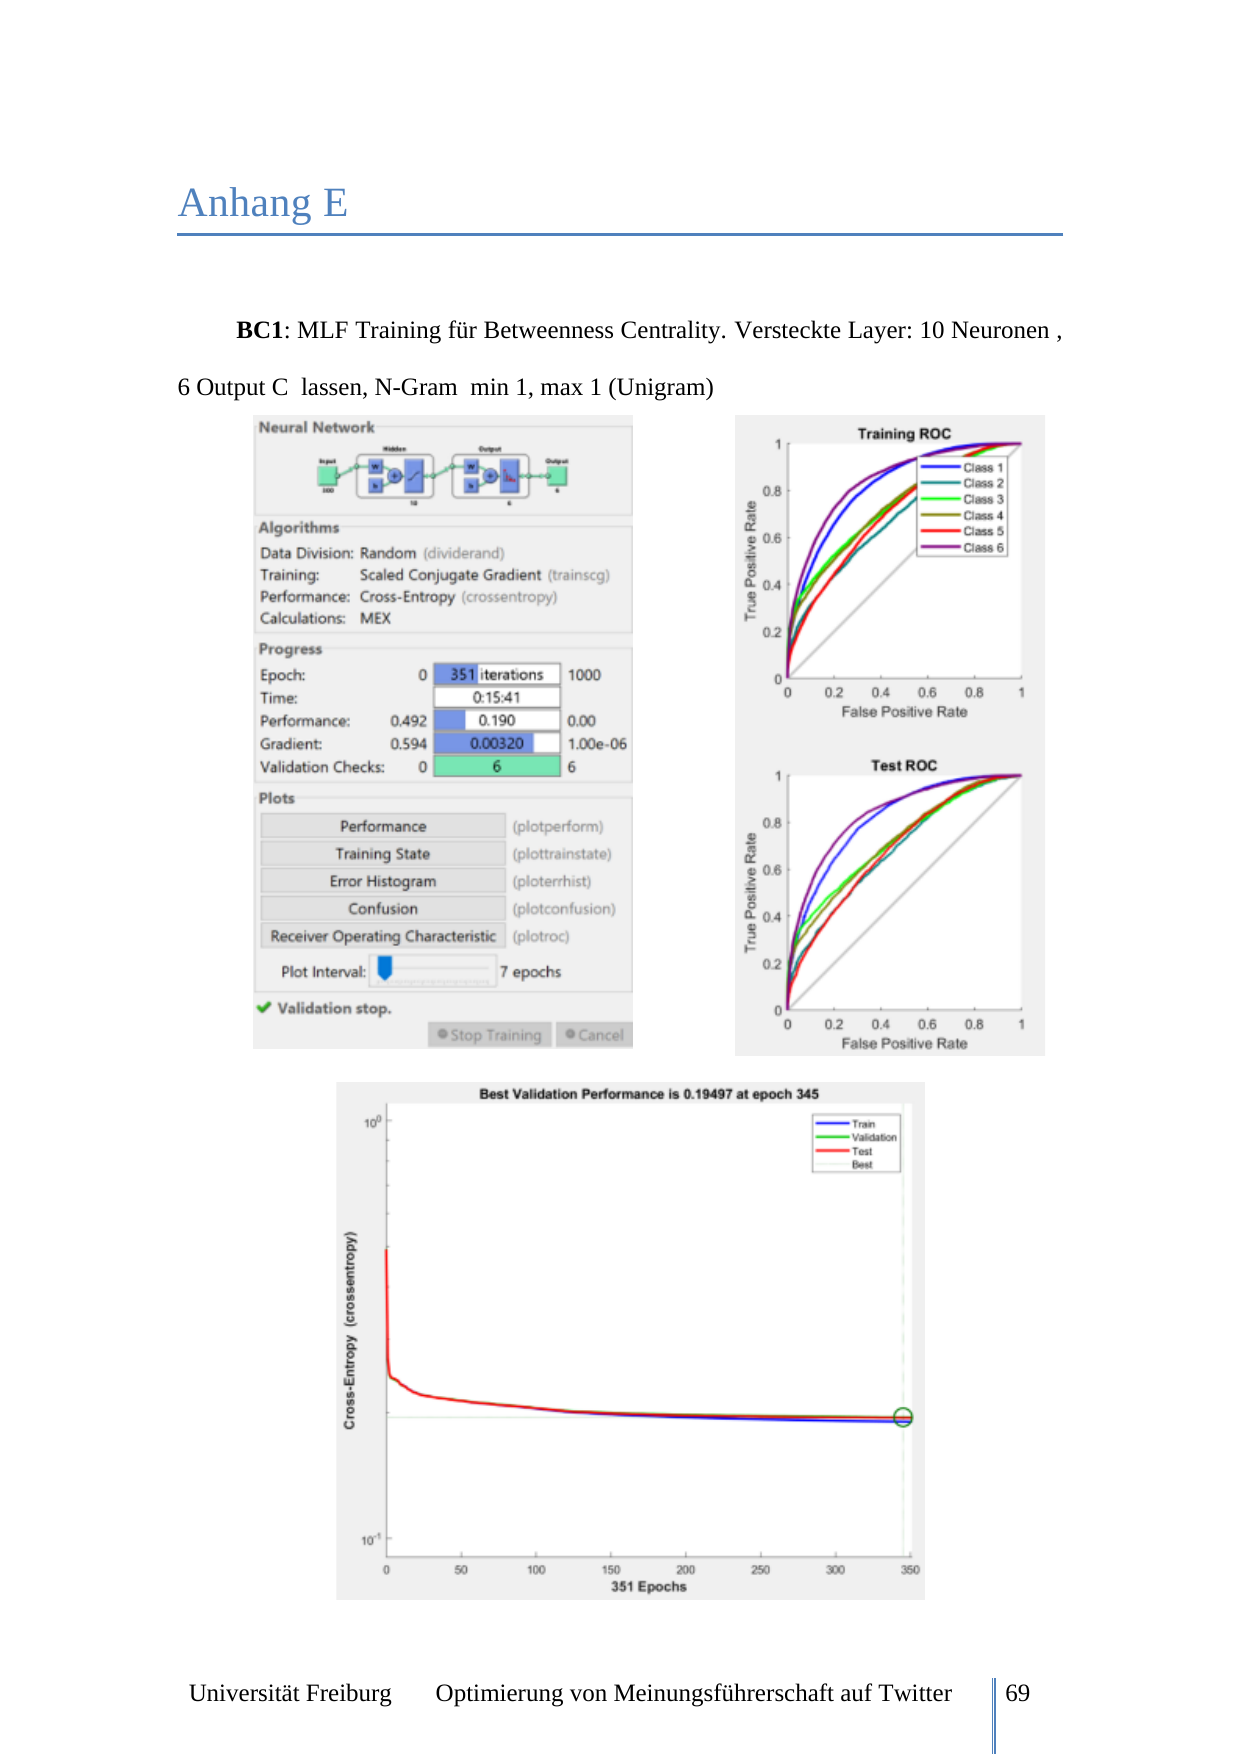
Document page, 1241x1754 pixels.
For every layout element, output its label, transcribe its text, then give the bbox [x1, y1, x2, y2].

text BC1: MLF Training für Betweenness Centrality. Versteckte Layer: 10 Neuronen , 6 Output C lassen, N-Gram min 1, max 1 (Unigram) [177, 315, 1063, 401]
list Anhang E [177, 177, 1063, 233]
picture [735, 415, 1046, 1056]
picture [253, 415, 633, 1049]
picture [336, 1082, 925, 1600]
